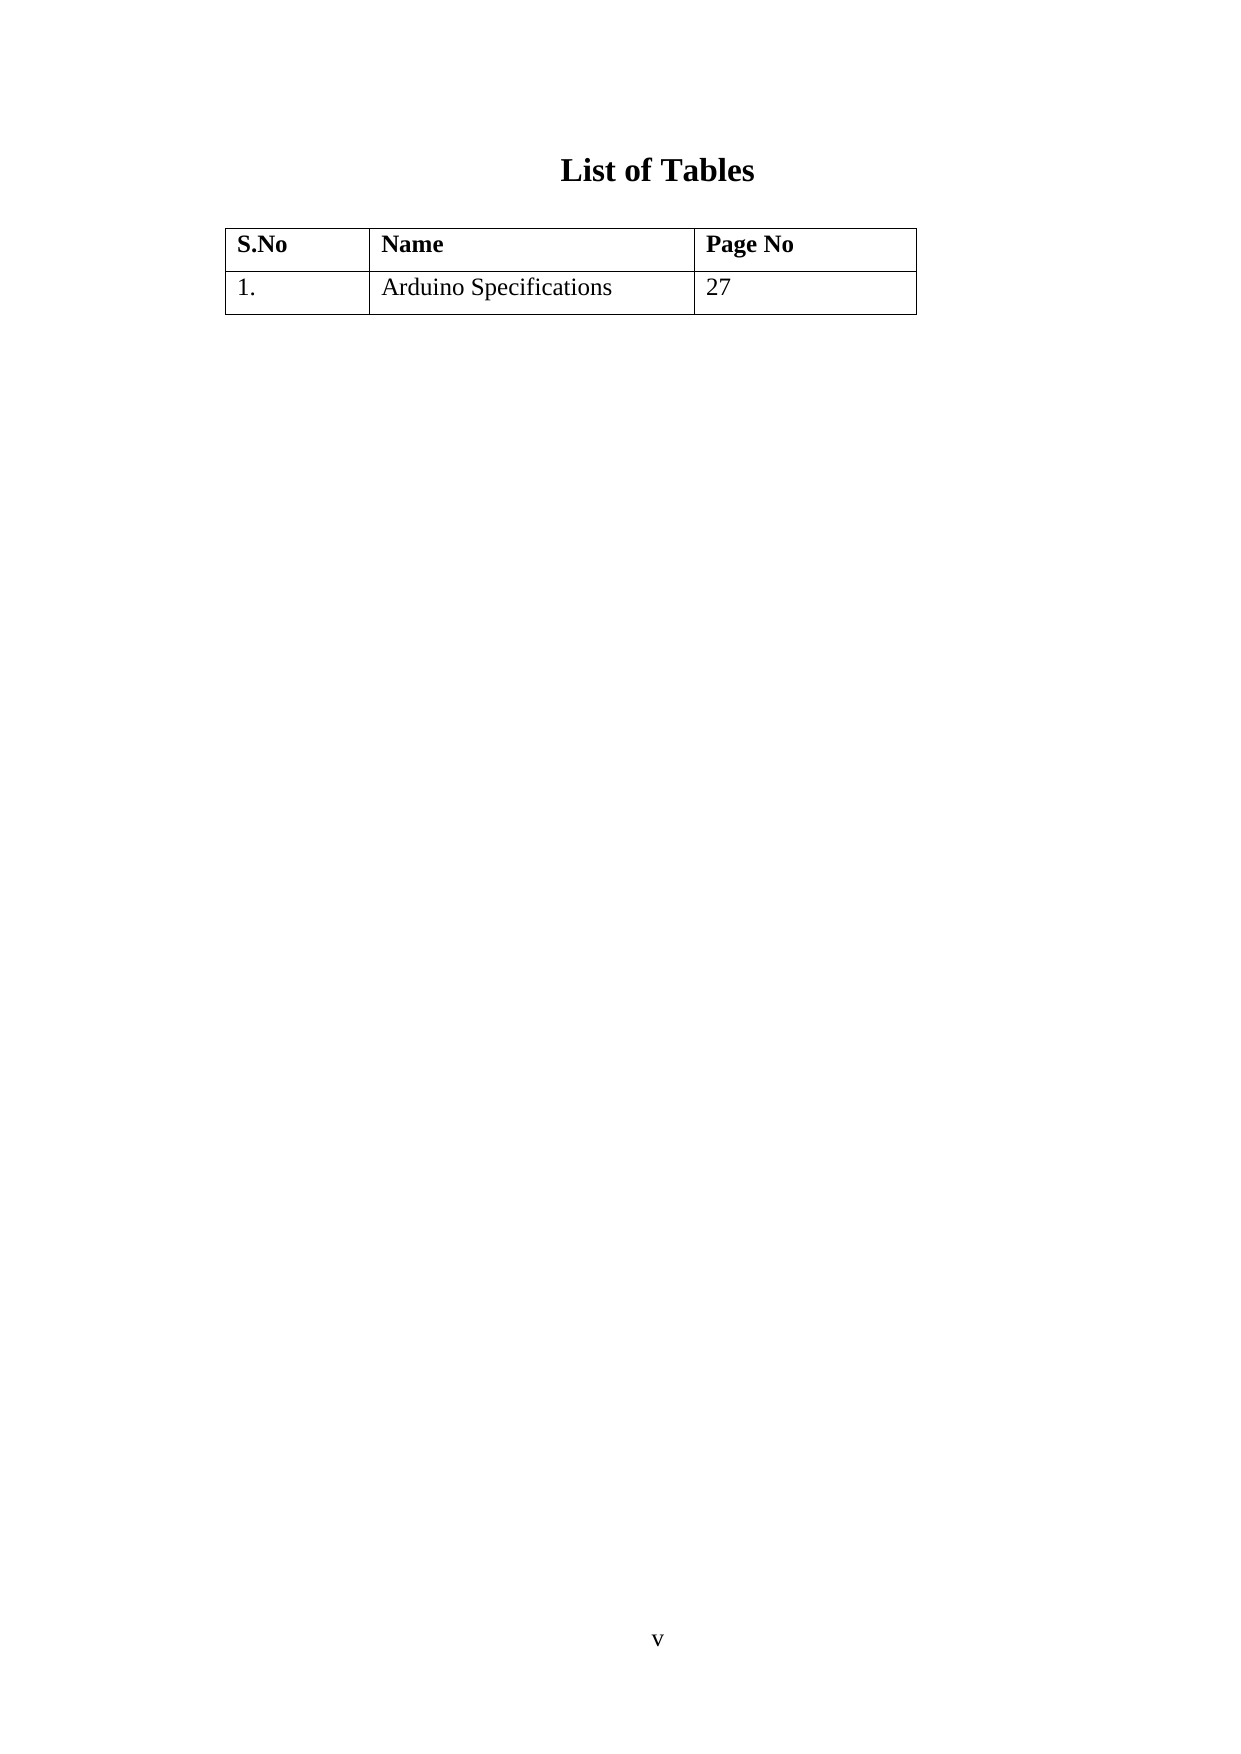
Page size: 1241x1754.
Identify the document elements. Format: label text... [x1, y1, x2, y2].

table_header Page No [695, 229, 916, 271]
table_header Name [370, 229, 694, 271]
text List of Tables [225, 150, 1090, 188]
table_cell 27 [695, 272, 916, 314]
table_cell 1. [226, 272, 369, 314]
table_header S.No [226, 229, 369, 271]
table_cell Arduino Specifications [370, 272, 694, 314]
